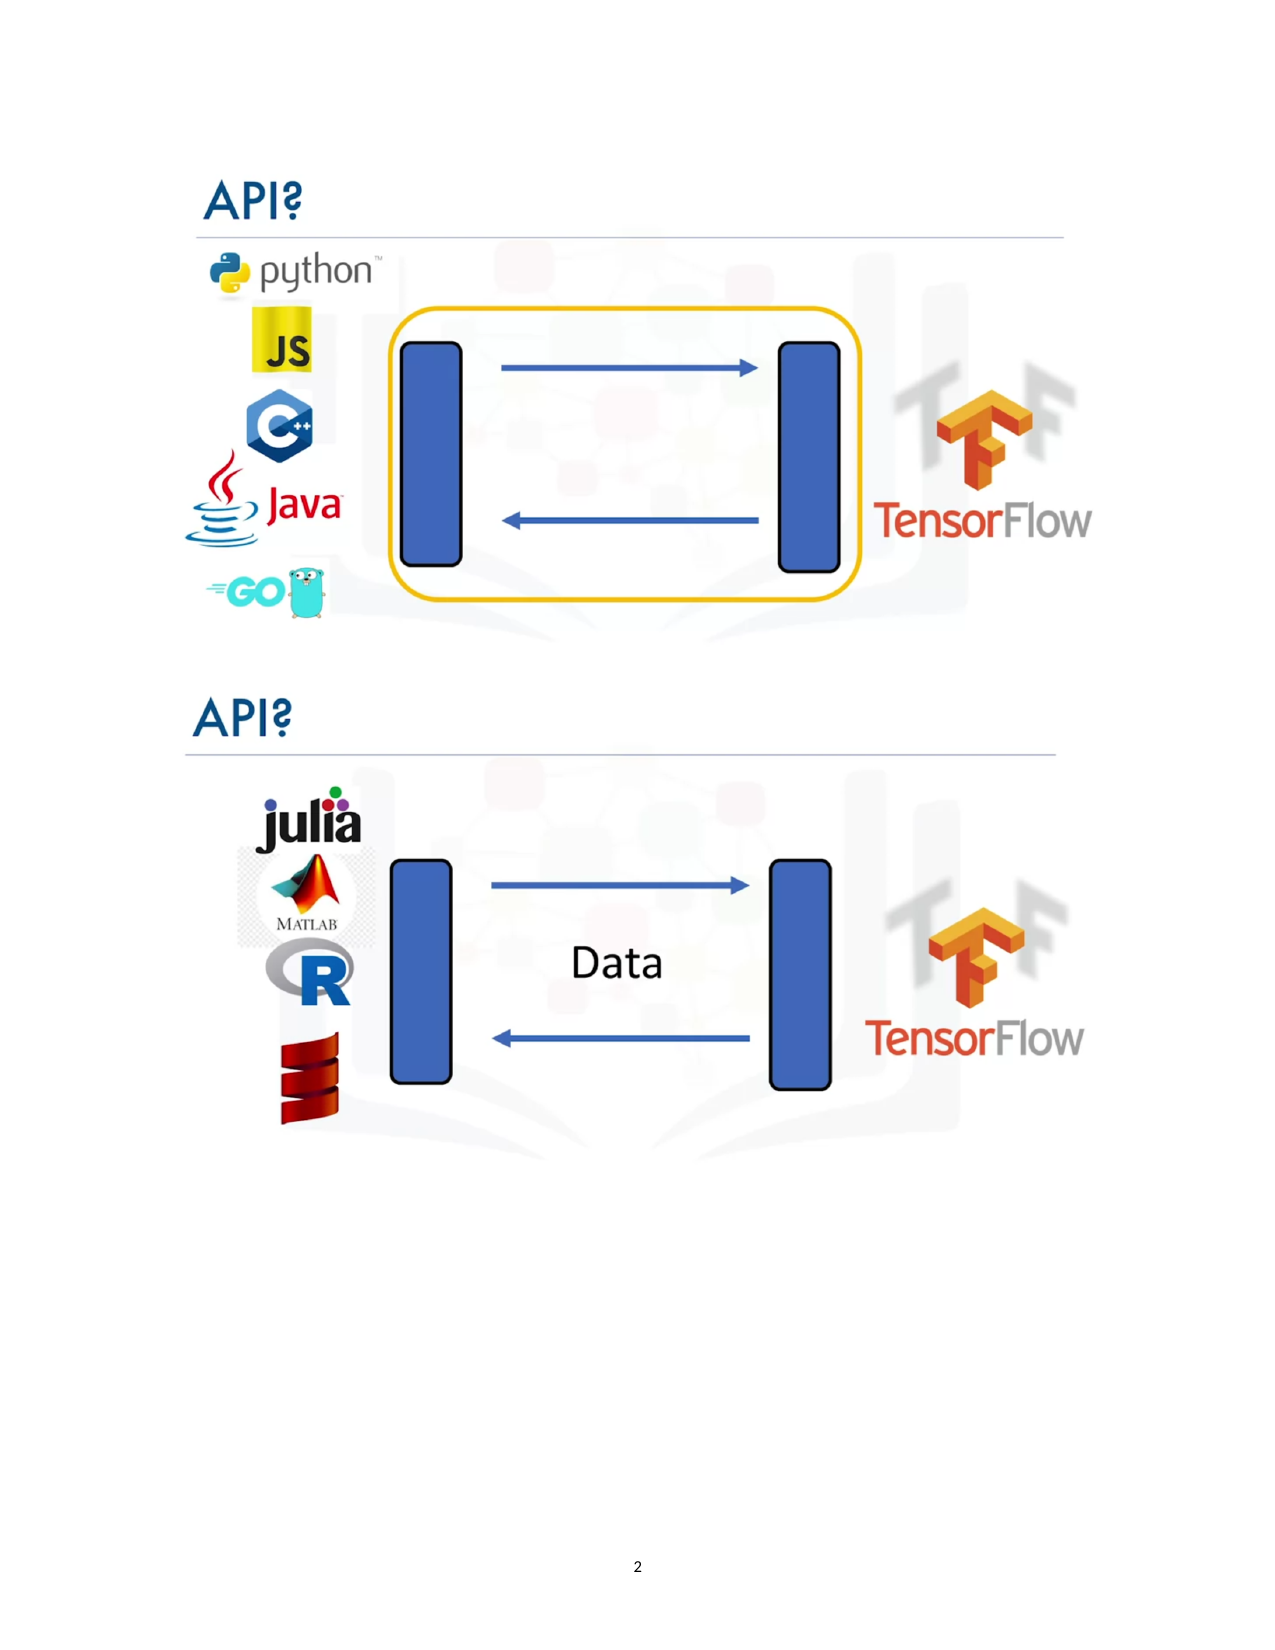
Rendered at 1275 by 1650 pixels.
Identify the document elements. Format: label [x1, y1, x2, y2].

picture [150, 665, 1125, 1168]
picture [150, 150, 1125, 647]
